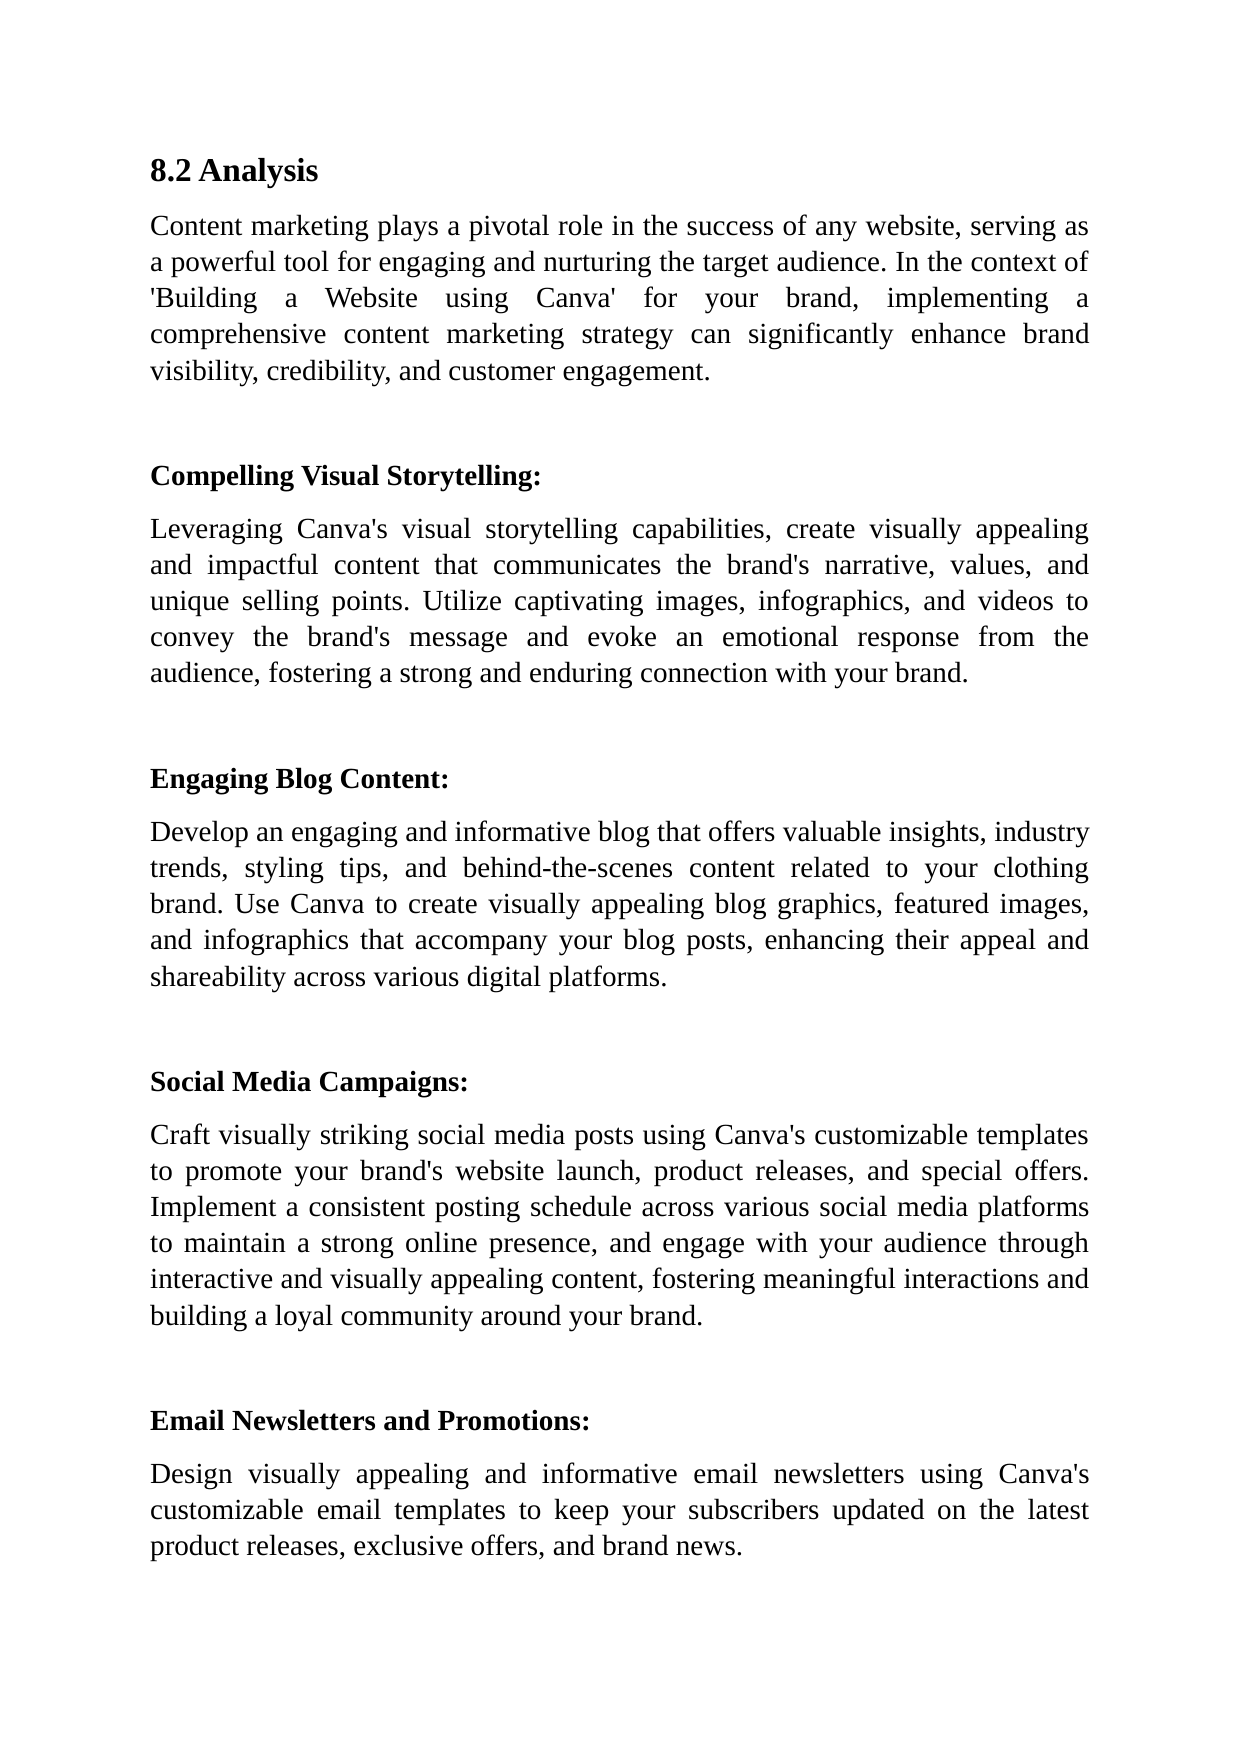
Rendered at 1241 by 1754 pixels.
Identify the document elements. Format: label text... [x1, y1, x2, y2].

text Content marketing plays a pivotal role in the success of any website, serving as a powerful tool for engaging and nurturing the target audience. In the context of 'Building a Website using Canva' for your brand, implementing a comprehensive content marketing strategy can significantly enhance brand visibility, credibility, and customer engagement. [150, 208, 1090, 386]
text Email Newsletters and Promotions: [150, 1403, 1090, 1437]
text Leveraging Canva's visual storytelling capabilities, create visually appealing and impactful content that communicates the brand's narrative, values, and unique selling points. Utilize captivating images, infographics, and videos to convey the brand's message and evoke an emotional response from the audience, fostering a strong and enduring connection with your brand. [150, 511, 1090, 689]
text Craft visually striking social media posts using Canva's customizable templates to promote your brand's website launch, product releases, and special offers. Implement a consistent posting schedule across various social media platforms to maintain a strong online presence, and engage with your audience through interactive and visually appealing content, fostering meaningful interactions and building a loyal community around your brand. [150, 1117, 1090, 1331]
text Design visually appealing and informative email newsletters using Canva's customizable email templates to keep your subscribers updated on the latest product releases, exclusive offers, and brand news. [150, 1456, 1090, 1562]
text Engaging Blog Content: [150, 761, 1090, 795]
text 8.2 Analysis [150, 150, 1090, 188]
text Compelling Visual Storytelling: [150, 458, 1090, 492]
text Develop an engaging and informative blog that offers valuable insights, industry trends, styling tips, and behind-the-scenes content related to your clothing brand. Use Canva to create visually appealing blog graphics, featured images, and infographics that accompany your blog posts, enhancing their appeal and shareability across various digital platforms. [150, 814, 1090, 992]
text Social Media Campaigns: [150, 1064, 1090, 1098]
